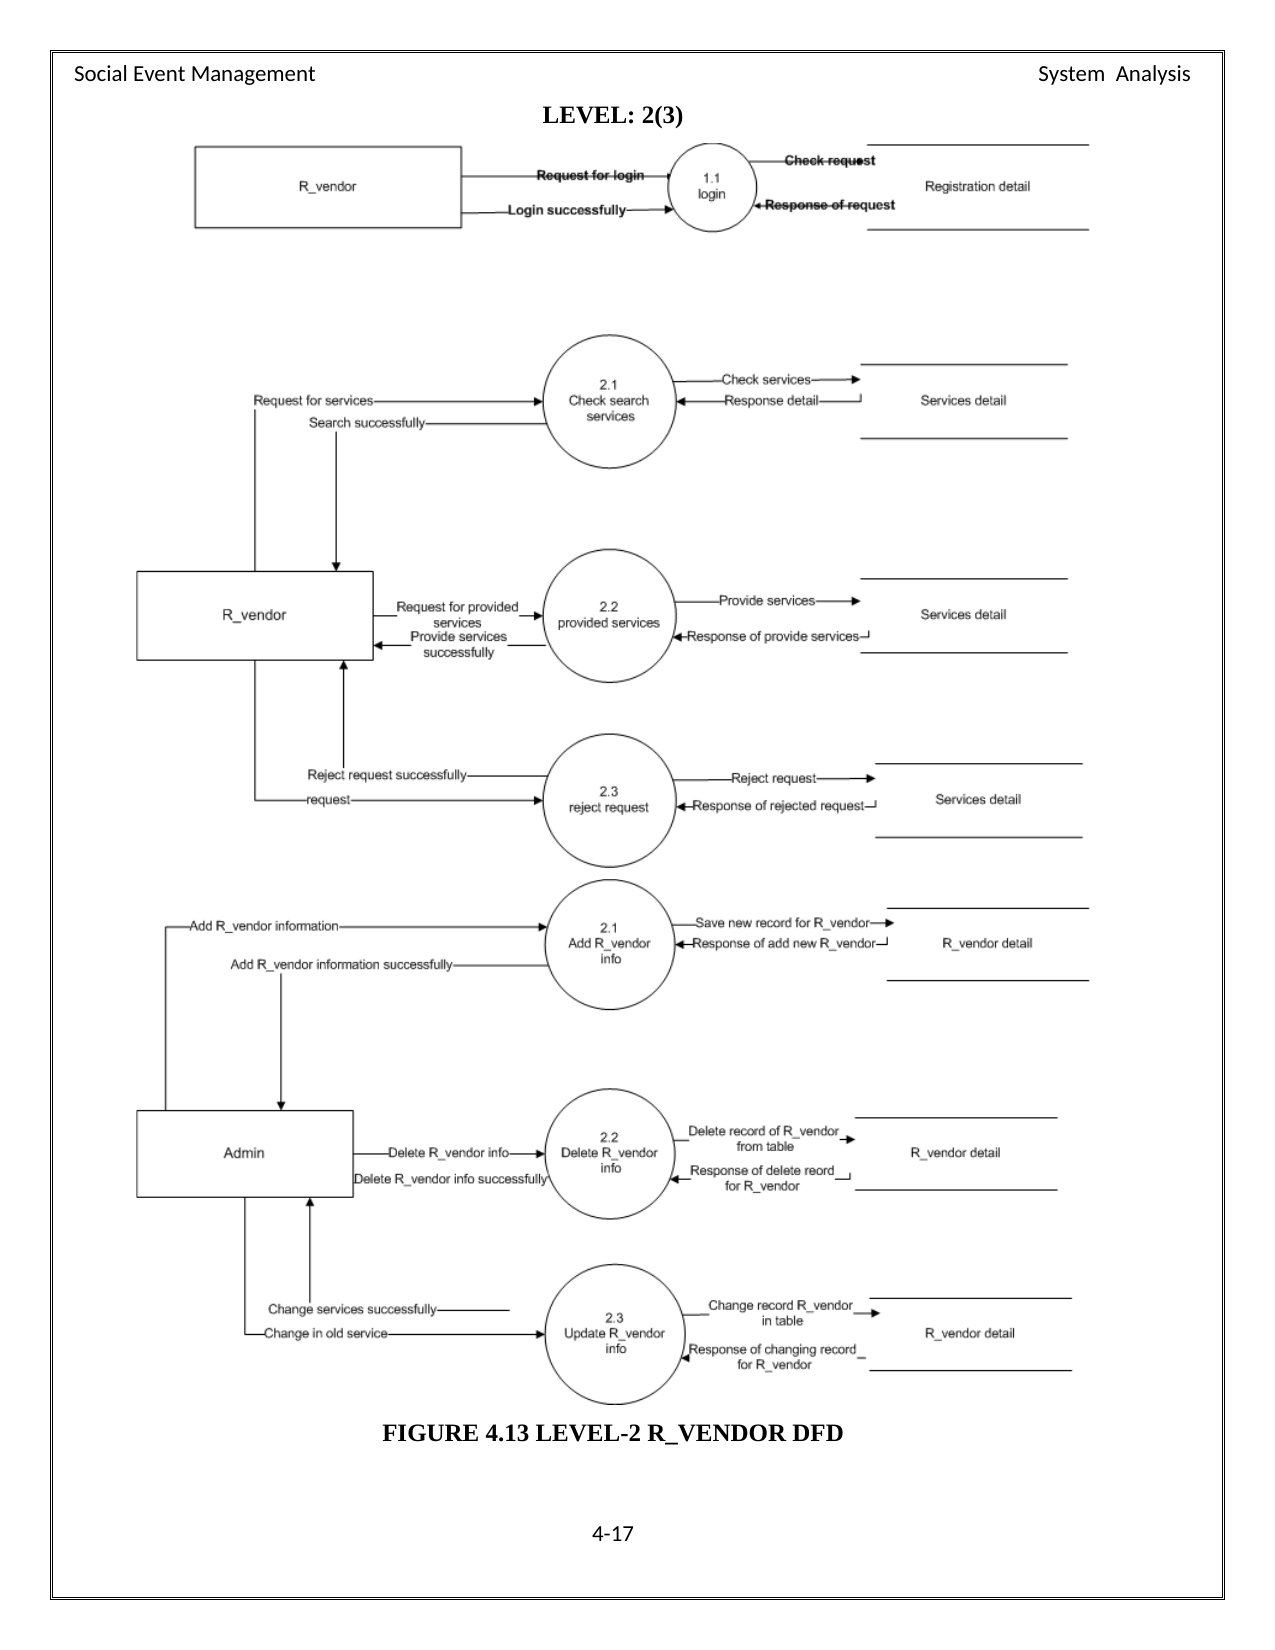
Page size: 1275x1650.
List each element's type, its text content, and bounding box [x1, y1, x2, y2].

picture [136, 143, 1090, 868]
picture [136, 879, 1090, 1405]
text LEVEL: 2(3) [74, 100, 1152, 129]
text FIGURE 4.13 LEVEL-2 R_VENDOR DFD [74, 1418, 1152, 1447]
